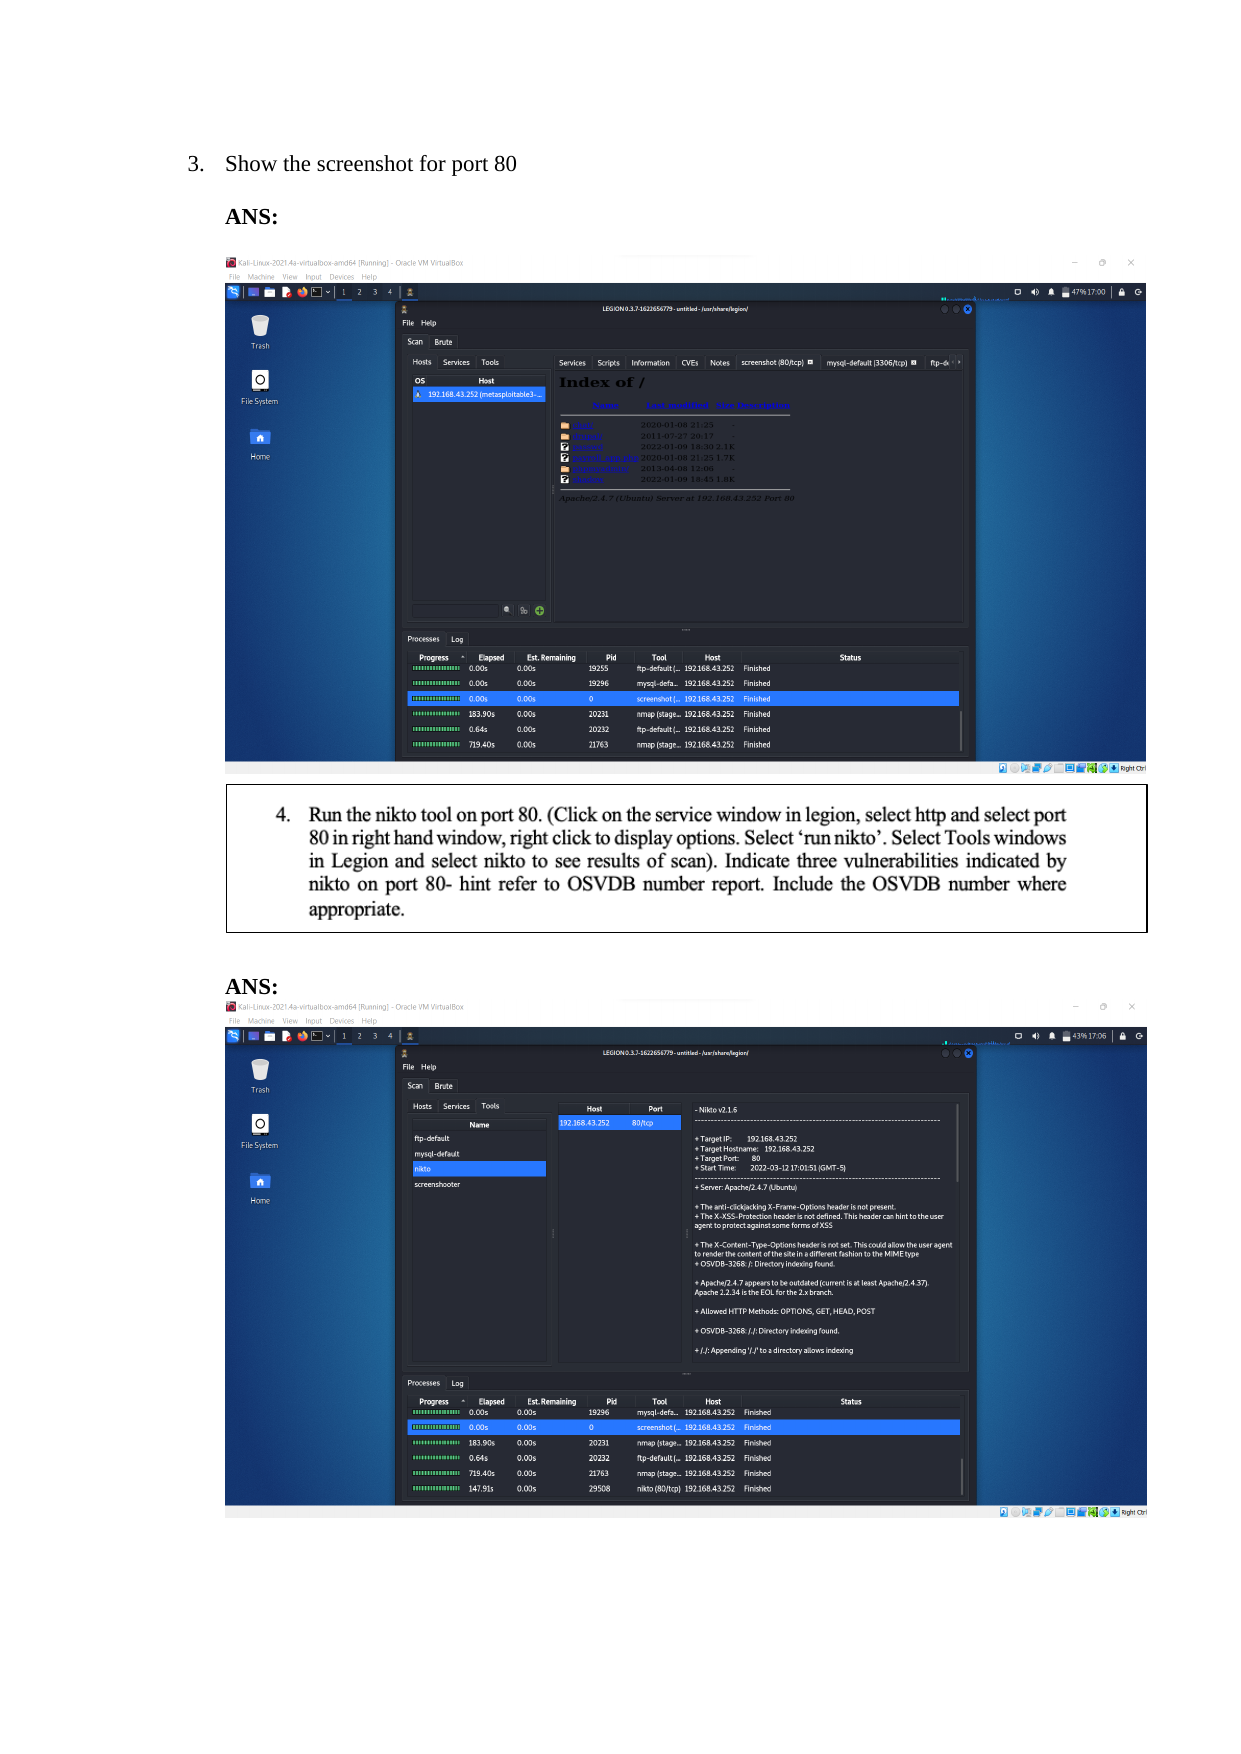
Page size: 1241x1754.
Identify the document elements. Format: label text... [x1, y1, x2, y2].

picture [225, 255, 1146, 774]
list ANS: [225, 973, 1090, 999]
picture [241, 792, 1146, 924]
list Show the screenshot for port 80 [187, 150, 1090, 176]
list ANS: [225, 203, 1090, 229]
picture [225, 999, 1147, 1518]
